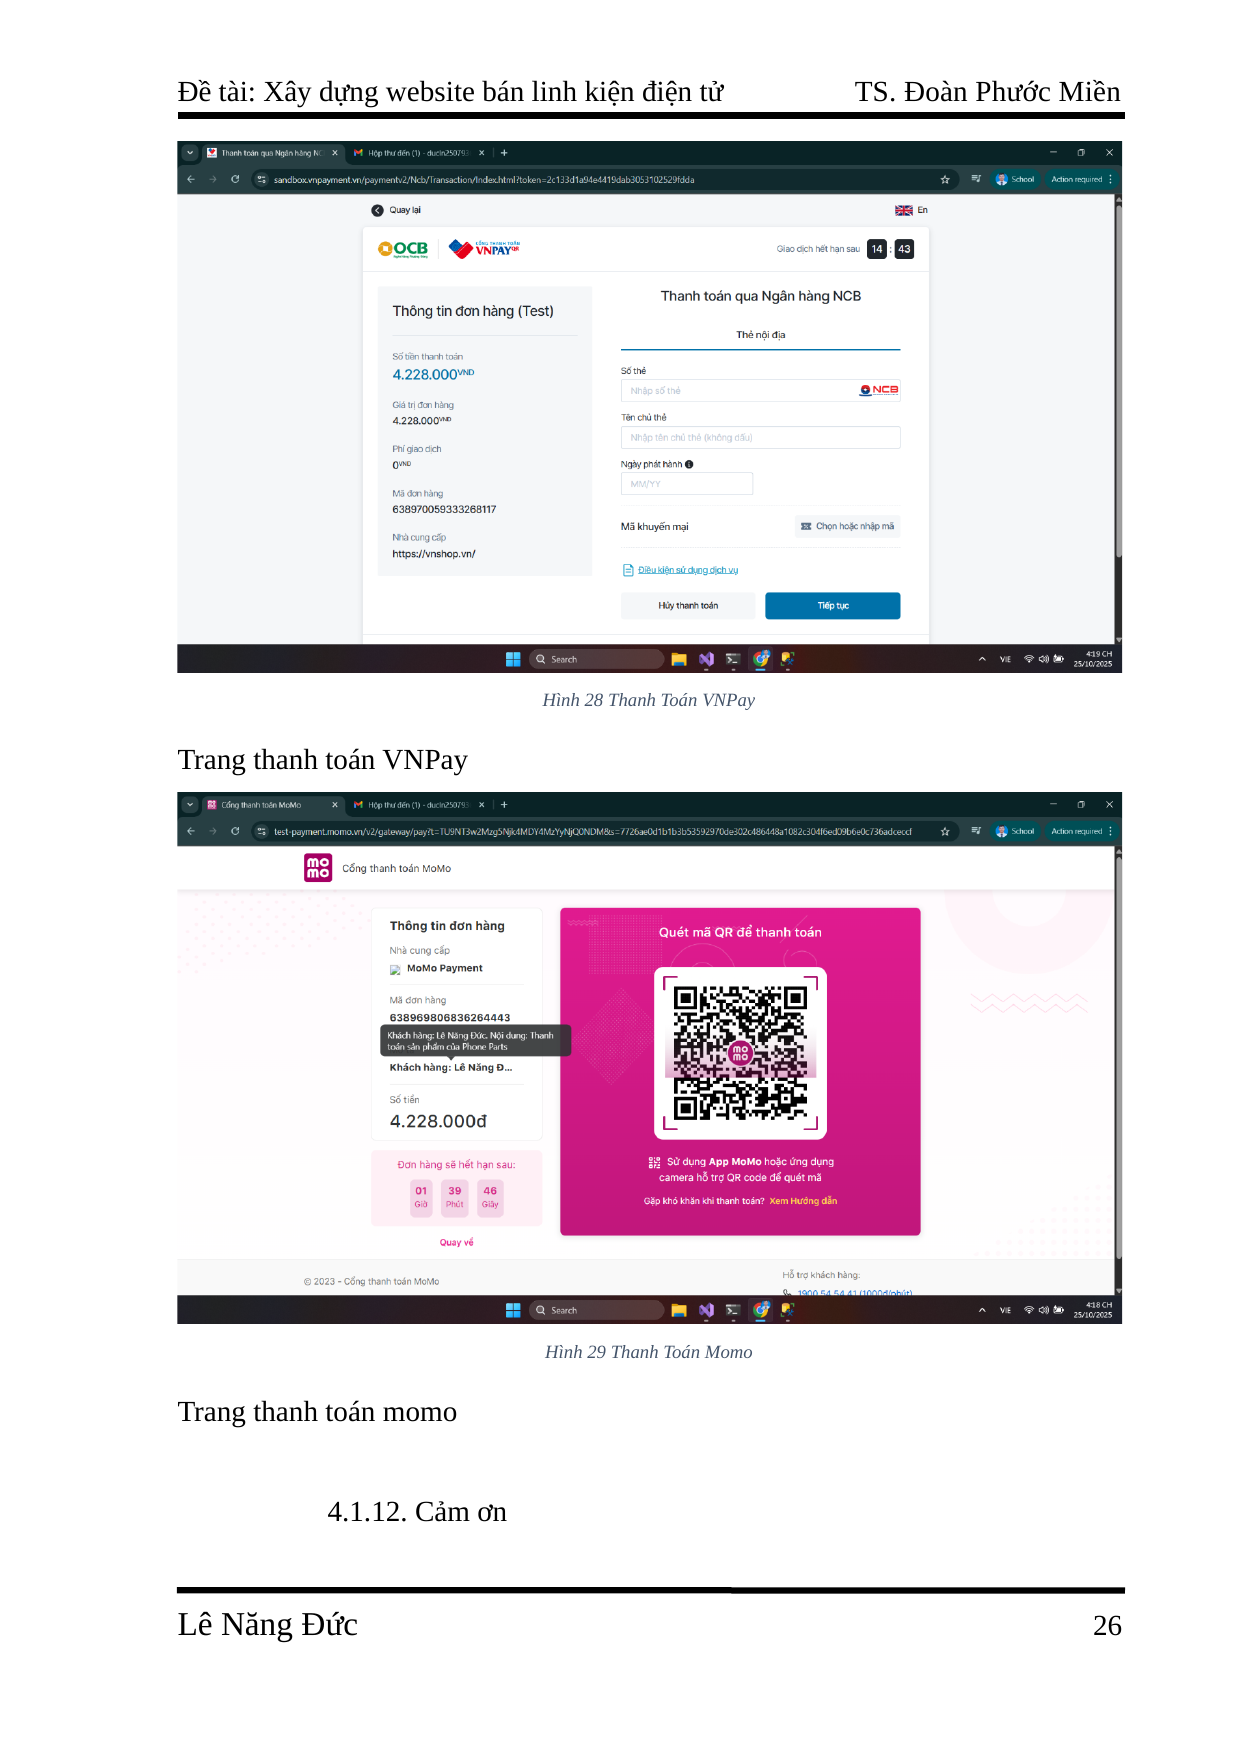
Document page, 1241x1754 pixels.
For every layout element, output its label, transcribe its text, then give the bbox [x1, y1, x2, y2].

text Trang thanh toán VNPay [177, 742, 1122, 776]
text Hình 28 Thanh Toán VNPay [177, 689, 1122, 711]
picture [177, 141, 1123, 673]
text Hình 29 Thanh Toán Momo [177, 1341, 1122, 1362]
text 4.1.12. Cảm ơn [177, 1494, 1122, 1528]
picture [177, 792, 1123, 1324]
text Trang thanh toán momo [177, 1394, 1122, 1427]
